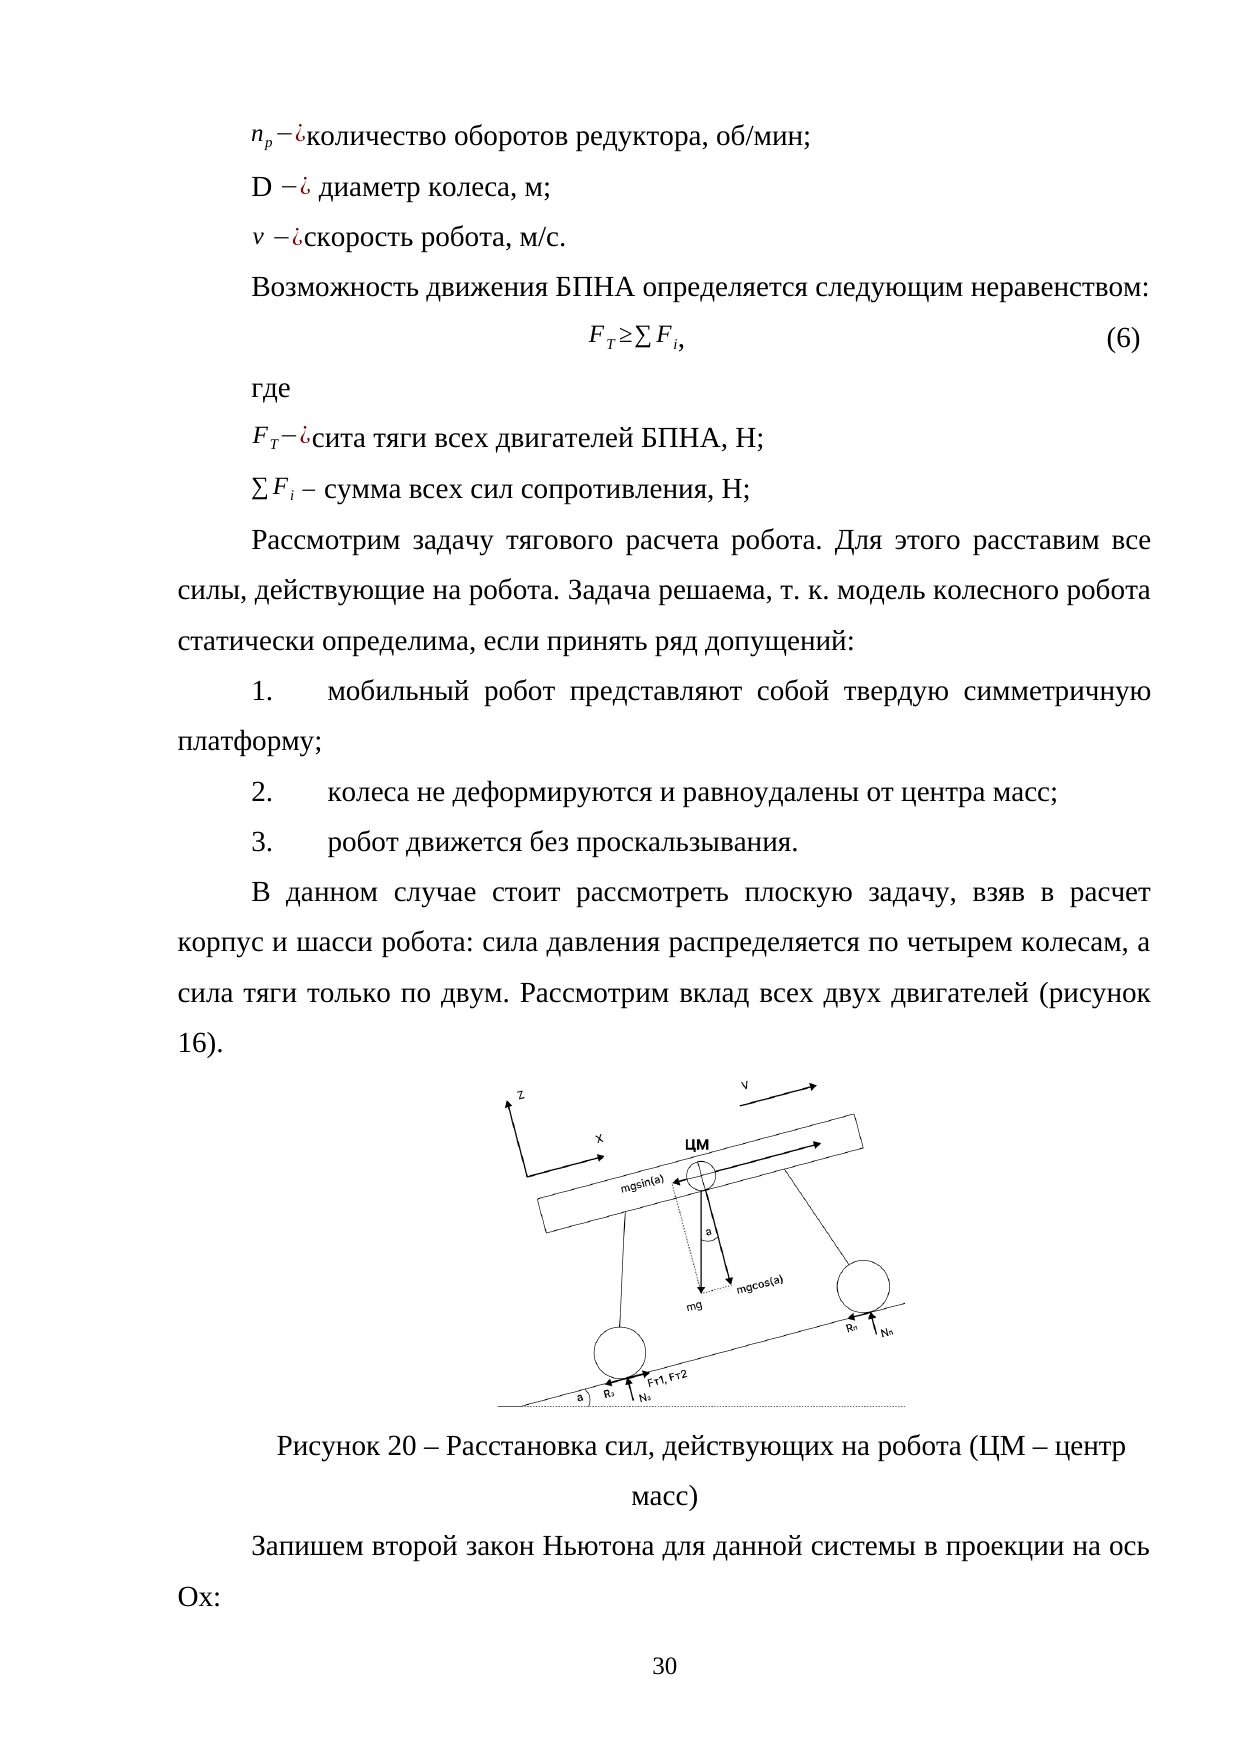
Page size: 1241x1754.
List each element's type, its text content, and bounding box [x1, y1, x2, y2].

text сумма всех сил сопротивления, Н; [177, 471, 1152, 505]
list мобильный робот представляют собой твердую симметричную платформу; [177, 673, 1152, 757]
picture [497, 1075, 905, 1414]
text Запишем второй закон Ньютона для данной системы в проекции на ось Ох: [177, 1528, 1152, 1612]
text Рассмотрим задачу тягового расчета робота. Для этого расставим все силы, действующие на робота. Задача решаема, т. к. модель колесного робота статически определима, если принять ряд допущений: [177, 522, 1152, 656]
text где [177, 370, 1152, 404]
text Возможность движения БПНА определяется следующим неравенством: [177, 269, 1152, 303]
text сита тяги всех двигателей БПНА, Н; [177, 420, 1152, 454]
text D диаметр колеса, м; [177, 169, 1152, 202]
text Рисунок 20 – Расстановка сил, действующих на робота (ЦМ – центр масс) [177, 1428, 1152, 1512]
table_header , [177, 320, 1021, 370]
text количество оборотов редуктора, об/мин; [177, 118, 1152, 152]
text скорость робота, м/с. [177, 219, 1152, 253]
table_header (6) [1021, 320, 1152, 370]
list робот движется без проскальзывания. [177, 824, 1152, 857]
list колеса не деформируются и равноудалены от центра масс; [177, 774, 1152, 807]
text В данном случае стоит рассмотреть плоскую задачу, взяв в расчет корпус и шасси робота: сила давления распределяется по четырем колесам, а сила тяги только по двум. Рассмотрим вклад всех двух двигателей (рисунок 16). [177, 874, 1152, 1059]
